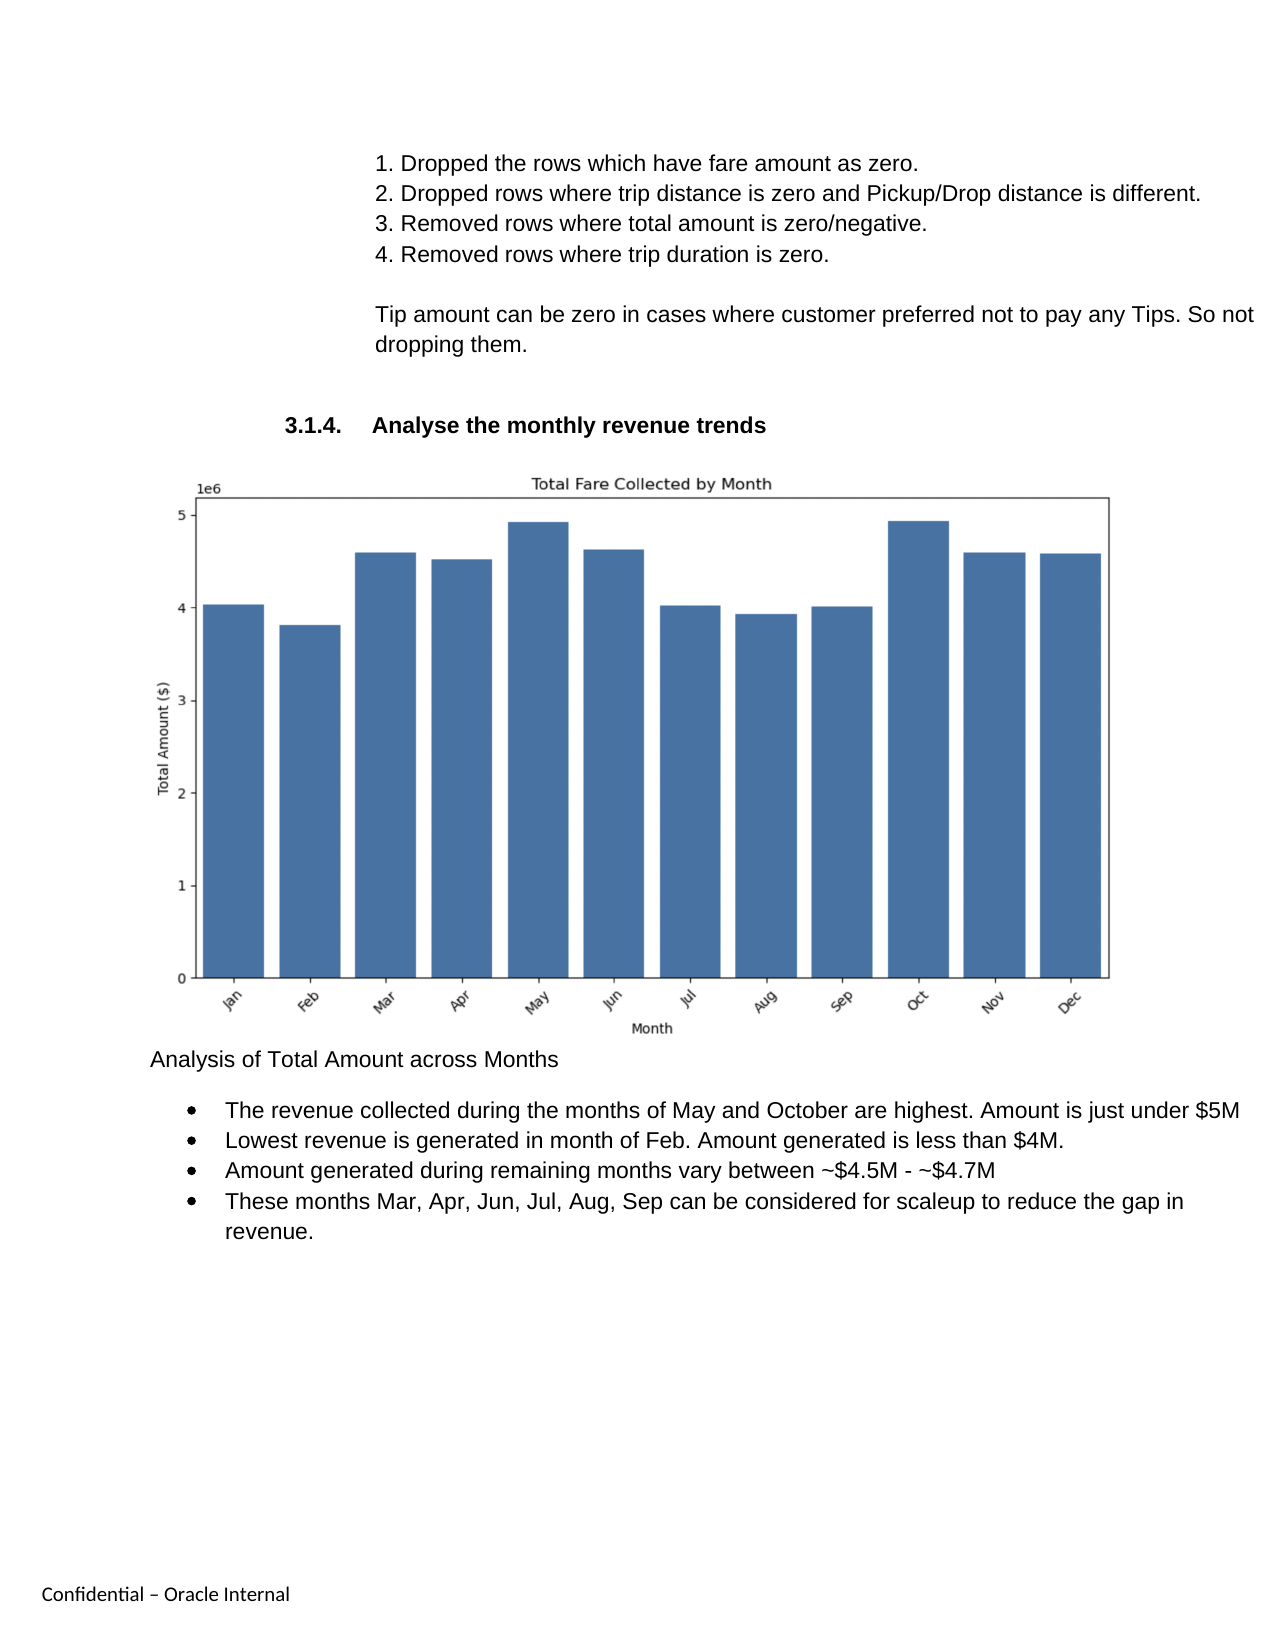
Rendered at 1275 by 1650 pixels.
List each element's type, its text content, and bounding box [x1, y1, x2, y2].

list Analyse the monthly revenue trends [342, 412, 1257, 439]
list The revenue collected during the months of May and October are highest. Amount is just under $5M [187, 1097, 1257, 1123]
list These months Mar, Apr, Jun, Jul, Aug, Sep can be considered for scaleup to reduce the gap in revenue. [187, 1188, 1257, 1244]
picture [150, 463, 1125, 1042]
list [337, 150, 1257, 388]
list Lowest revenue is generated in month of Feb. Amount generated is less than $4M. [187, 1127, 1257, 1153]
list Amount generated during remaining months vary between ~$4.5M - ~$4.7M [187, 1157, 1257, 1184]
